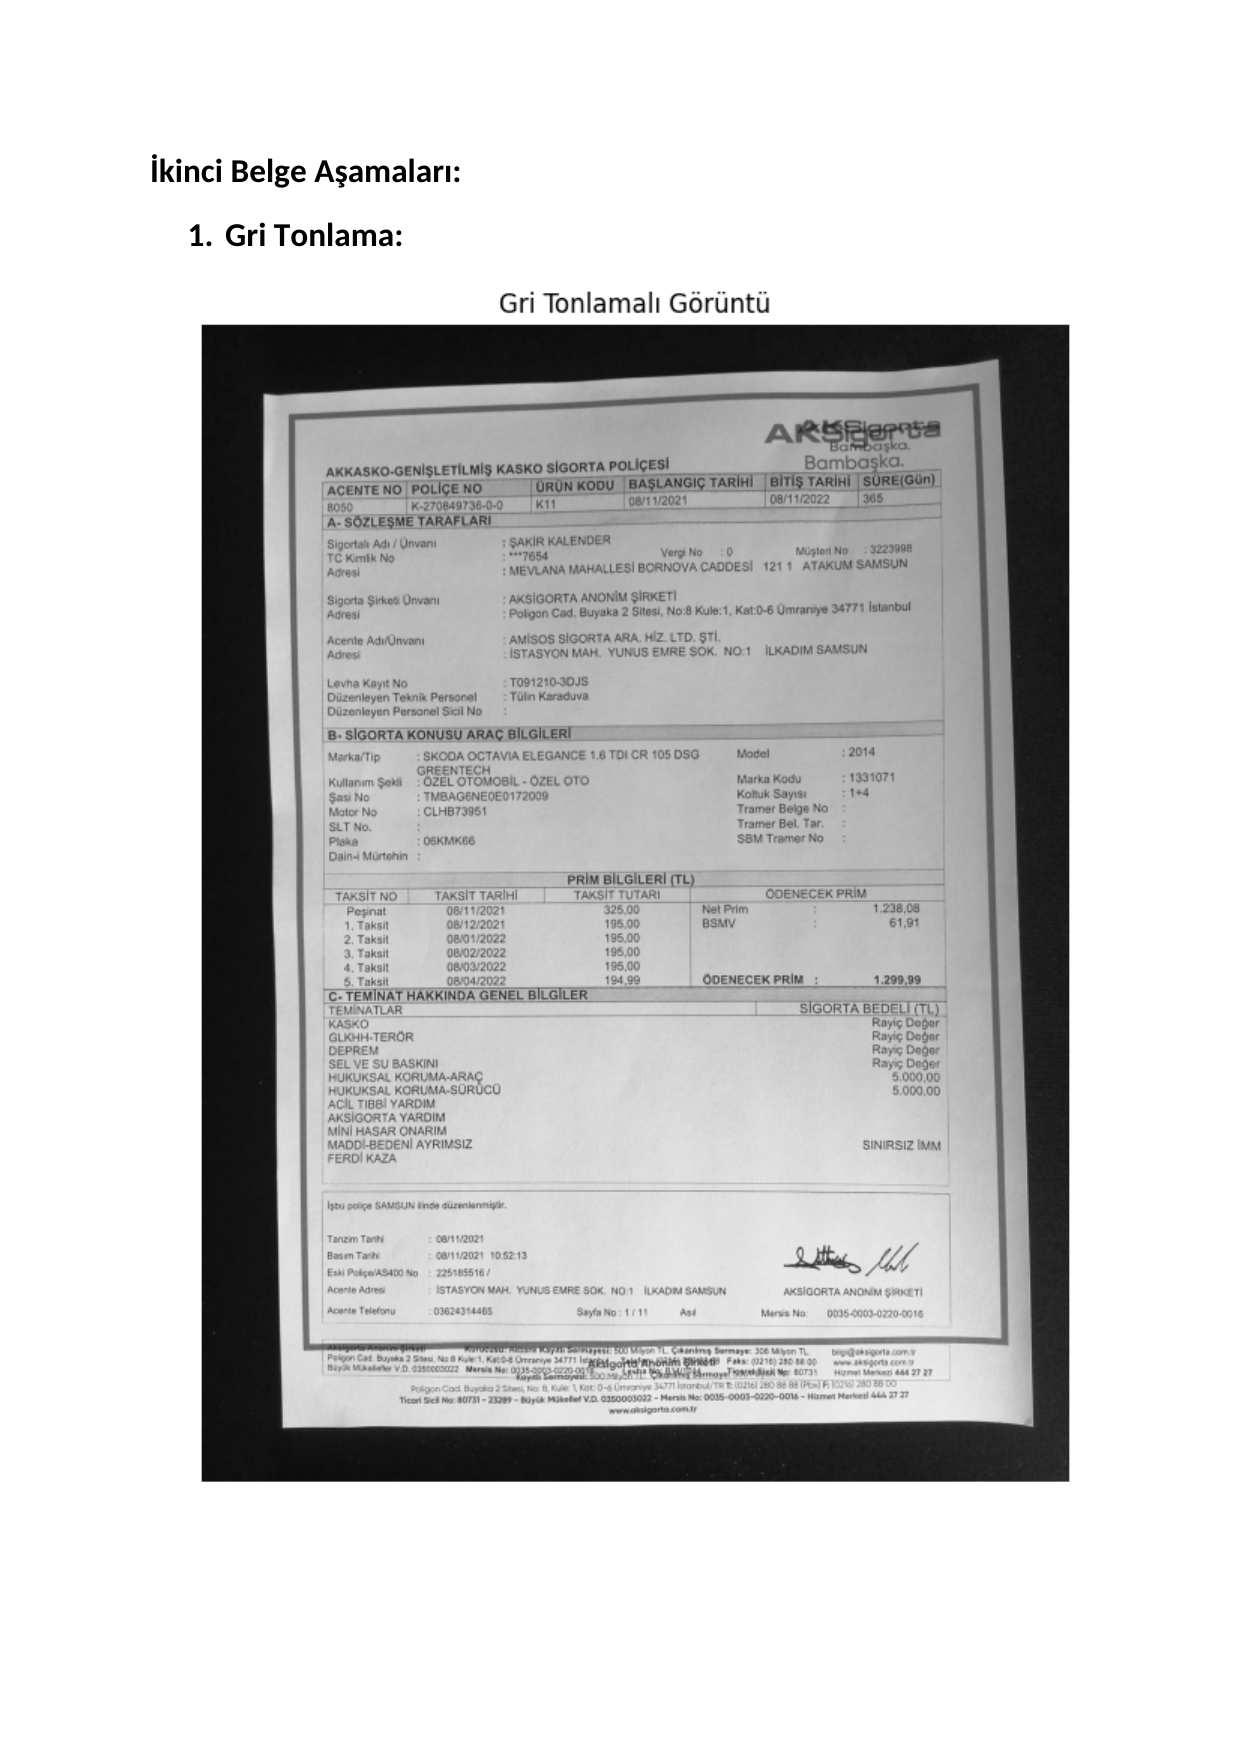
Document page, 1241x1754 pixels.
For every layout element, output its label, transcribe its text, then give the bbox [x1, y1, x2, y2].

list Gri Tonlama: [187, 214, 1090, 254]
picture [187, 277, 1083, 1497]
text İkinci Belge Aşamaları: [150, 150, 1090, 191]
